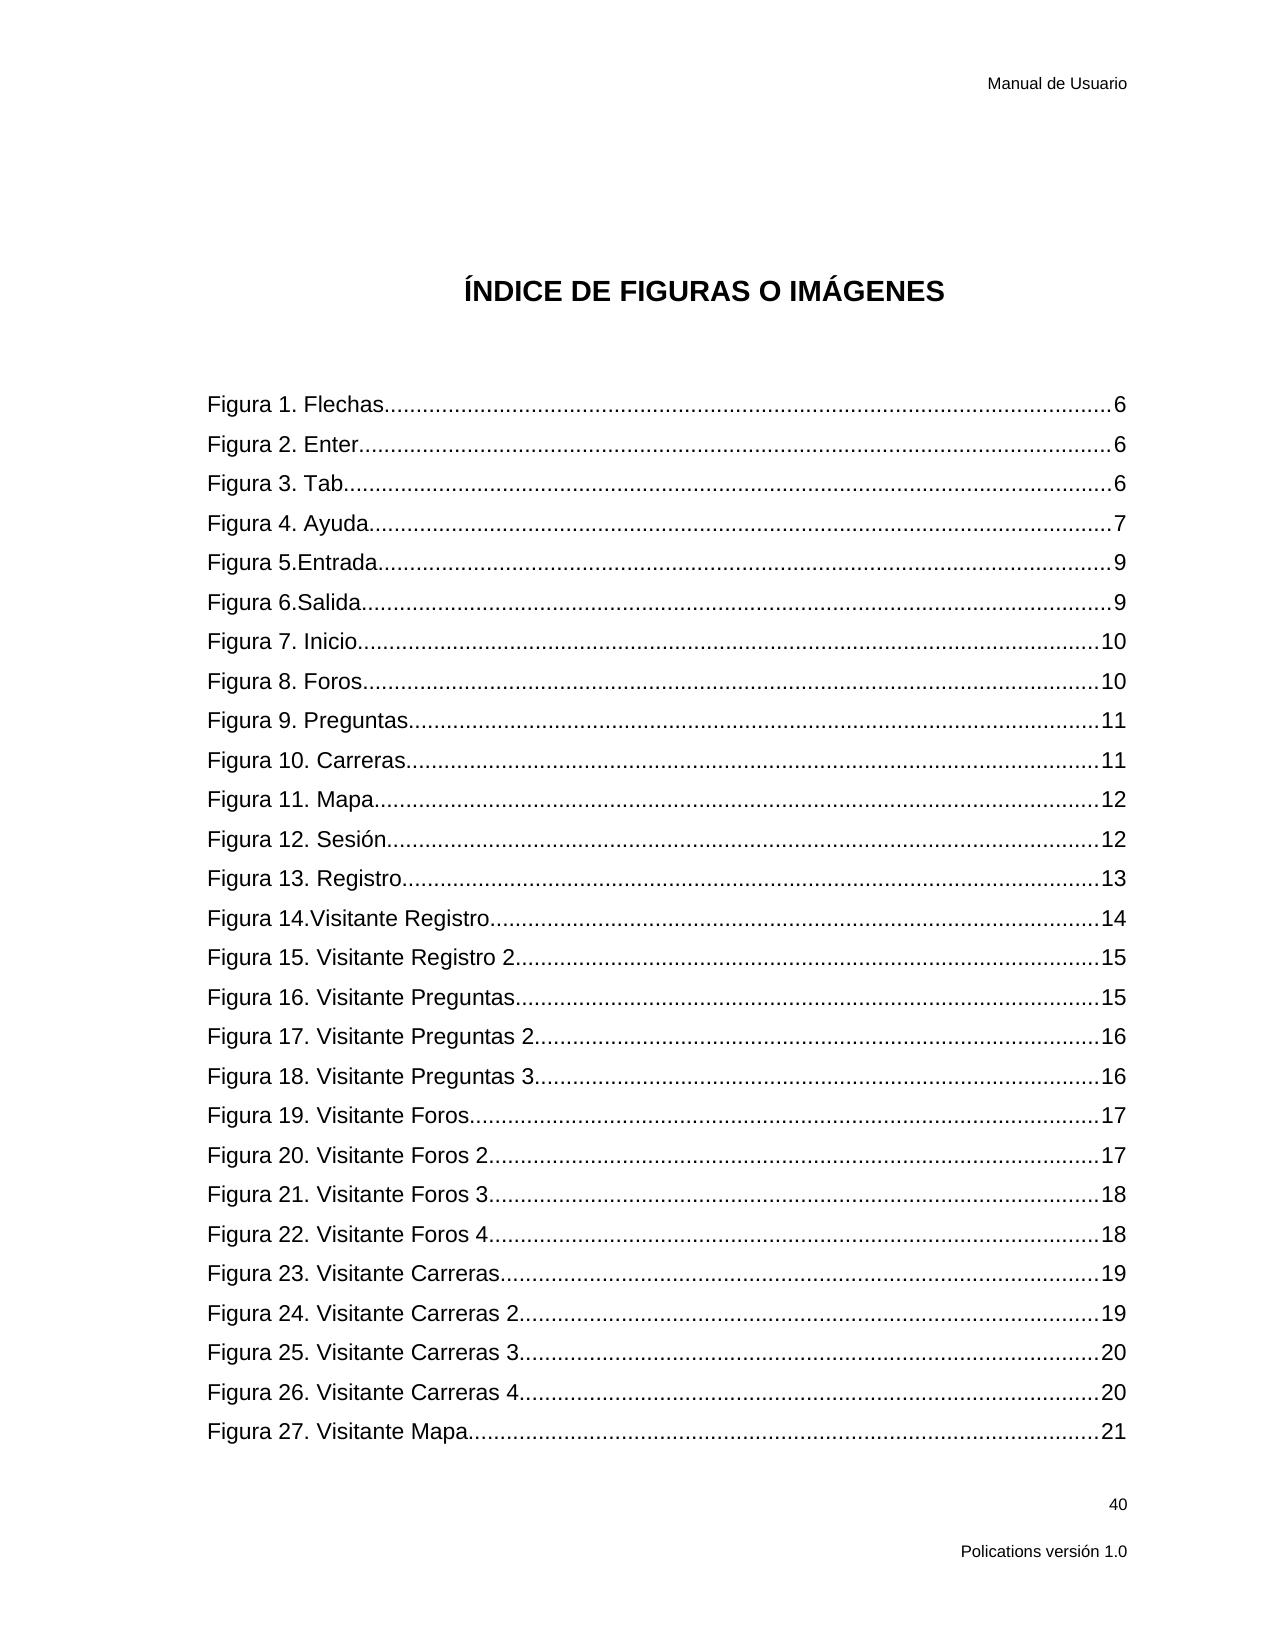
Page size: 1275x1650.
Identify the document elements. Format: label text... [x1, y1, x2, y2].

text Figura 1. Flechas 6 [207, 391, 1127, 418]
text Figura 7. Inicio 10 [207, 628, 1127, 655]
text Figura 9. Preguntas 11 [207, 707, 1127, 734]
text Figura 14.Visitante Registro 14 [207, 905, 1127, 931]
text Figura 22. Visitante Foros 4 18 [207, 1221, 1127, 1247]
text Figura 4. Ayuda 7 [207, 510, 1127, 536]
text Figura 6.Salida 9 [207, 589, 1127, 615]
text Figura 26. Visitante Carreras 4 20 [207, 1378, 1127, 1405]
text Figura 16. Visitante Preguntas 15 [207, 984, 1127, 1010]
text Figura 5.Entrada 9 [207, 549, 1127, 576]
text Figura 21. Visitante Foros 3 18 [207, 1181, 1127, 1207]
text Figura 8. Foros 10 [207, 668, 1127, 694]
text Figura 20. Visitante Foros 2 17 [207, 1142, 1127, 1168]
text Figura 12. Sesión 12 [207, 826, 1127, 852]
text Figura 23. Visitante Carreras 19 [207, 1260, 1127, 1286]
text Figura 24. Visitante Carreras 2 19 [207, 1299, 1127, 1326]
text Figura 3. Tab 6 [207, 470, 1127, 497]
text Figura 11. Mapa 12 [207, 786, 1127, 813]
list ÍNDICE DE FIGURAS O IMÁGENES [282, 274, 1127, 308]
text Figura 18. Visitante Preguntas 3 16 [207, 1063, 1127, 1089]
text Figura 10. Carreras 11 [207, 747, 1127, 773]
text Figura 27. Visitante Mapa 21 [207, 1418, 1127, 1444]
text Figura 2. Enter 6 [207, 431, 1127, 457]
text Figura 13. Registro 13 [207, 865, 1127, 892]
text Figura 17. Visitante Preguntas 2 16 [207, 1023, 1127, 1049]
text Figura 15. Visitante Registro 2 15 [207, 944, 1127, 971]
text Figura 19. Visitante Foros 17 [207, 1102, 1127, 1128]
text Figura 25. Visitante Carreras 3 20 [207, 1339, 1127, 1365]
